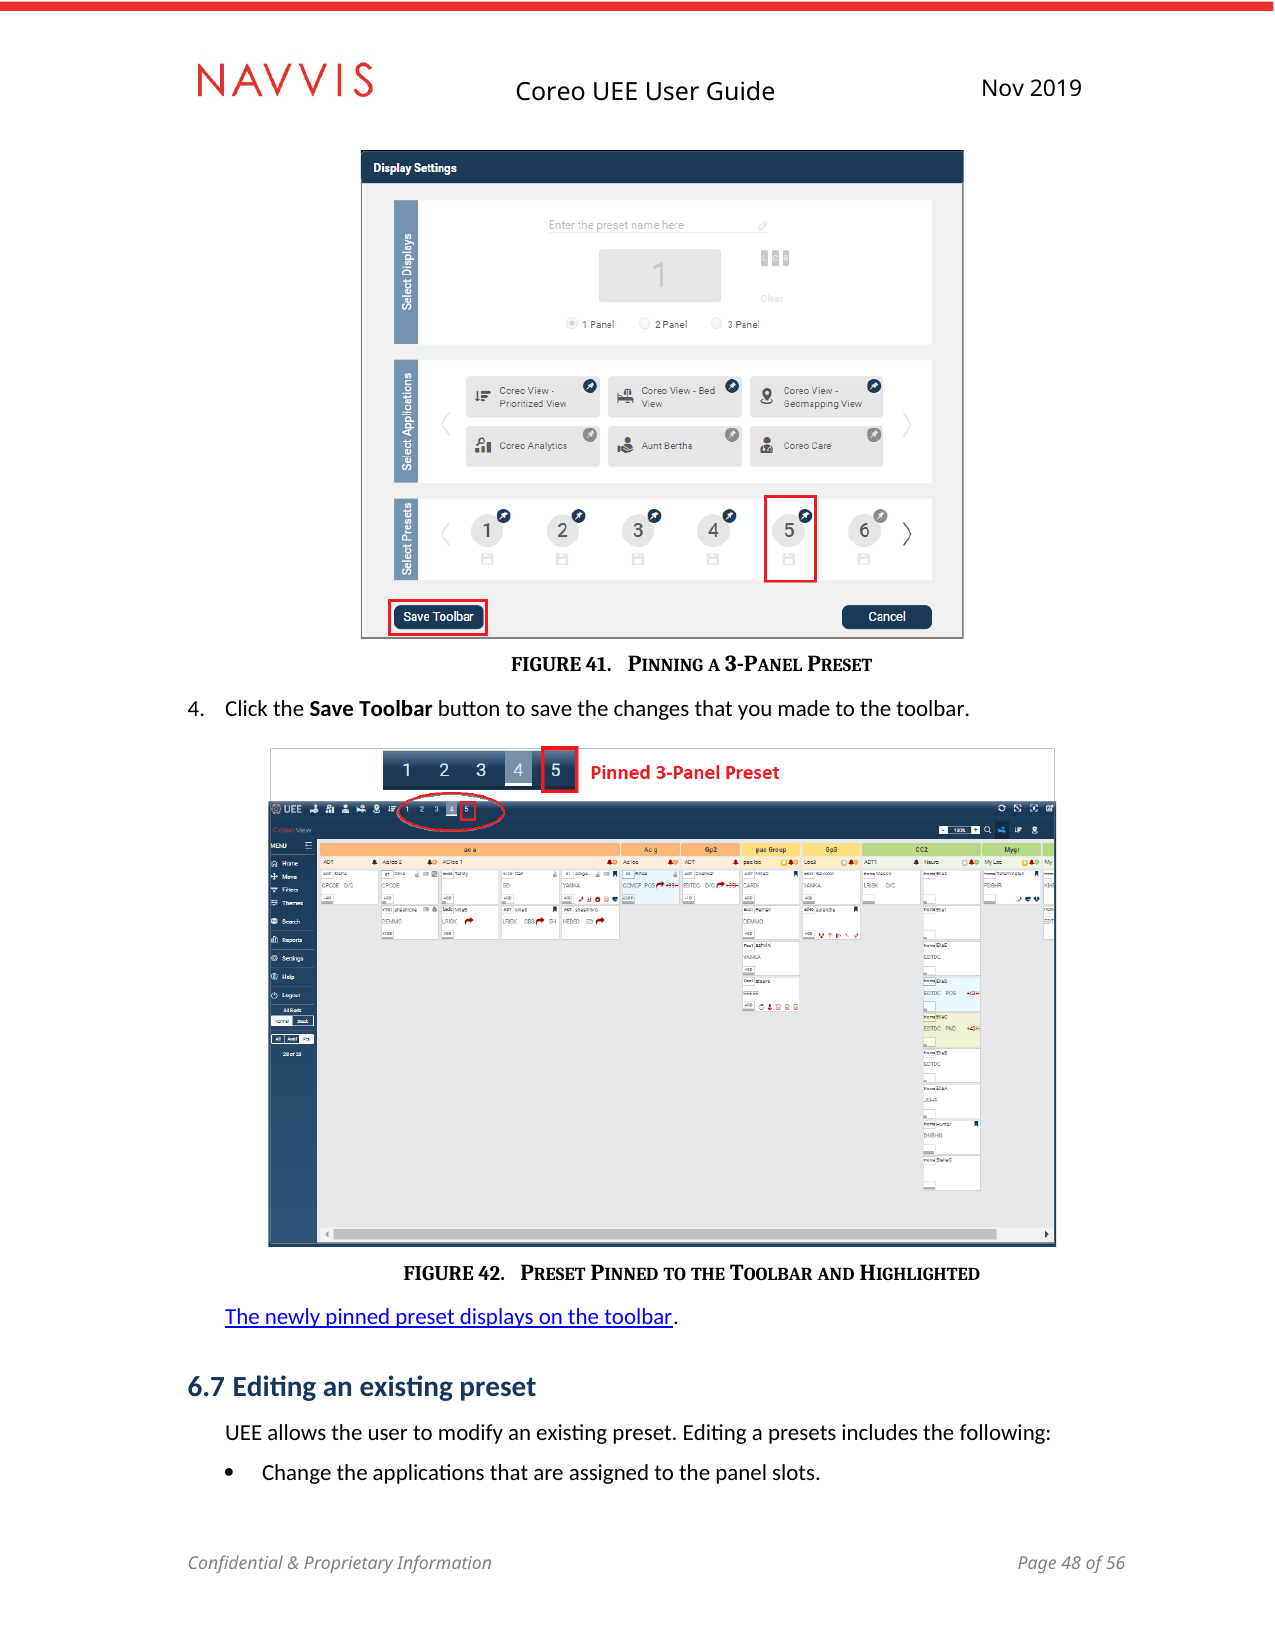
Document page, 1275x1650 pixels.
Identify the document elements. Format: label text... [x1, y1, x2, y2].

subtitle Editing an existing preset [187, 1368, 1087, 1403]
picture [360, 150, 964, 639]
text Preset Pinned to the Toolbar and Highlighted [296, 1259, 1087, 1286]
picture [187, 55, 383, 104]
list Click the Save Toolbar button to save the changes that you made to the toolbar. [187, 694, 1087, 722]
list Change the applications that are assigned to the panel slots. [225, 1458, 1087, 1486]
text UEE allows the user to modify an existing preset. Editing a presets includes the following: [225, 1418, 1087, 1446]
picture [268, 746, 1057, 1247]
text The newly pinned preset displays on the toolbar. [225, 1302, 1087, 1330]
text Pinning a 3-Panel Preset [296, 651, 1087, 677]
